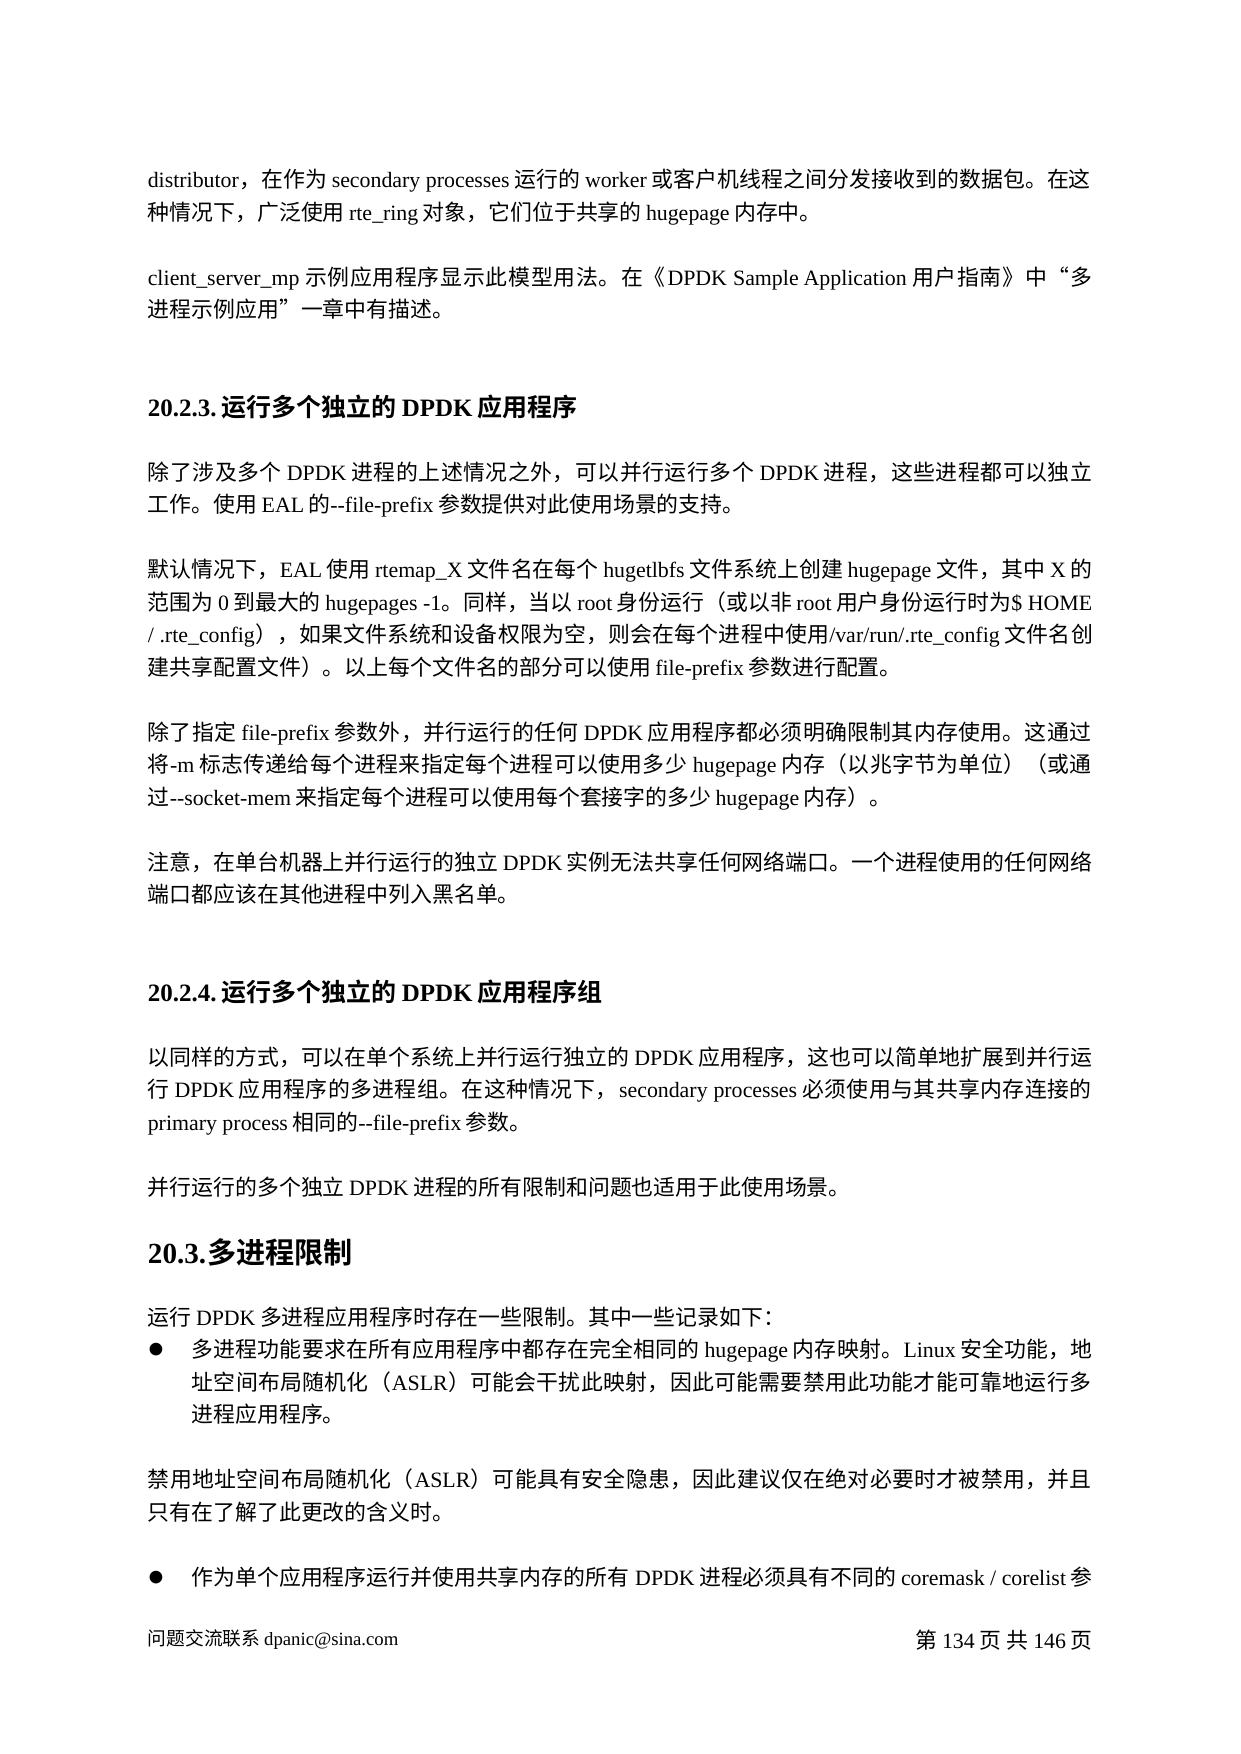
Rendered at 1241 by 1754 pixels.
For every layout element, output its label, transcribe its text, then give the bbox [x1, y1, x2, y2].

text 禁用地址空间布局随机化（ASLR）可能具有安全隐患，因此建议仅在绝对必要时才被禁用，并且只有在了解了此更改的含义时。 [148, 1462, 1092, 1527]
subtitle 多进程限制 [148, 1218, 1092, 1283]
text 注意，在单台机器上并行运行的独立DPDK实例无法共享任何网络端口。一个进程使用的任何网络端口都应该在其他进程中列入黑名单。 [148, 844, 1092, 909]
text 运行DPDK多进程应用程序时存在一些限制。其中一些记录如下： [148, 1299, 1092, 1332]
text 以同样的方式，可以在单个系统上并行运行独立的DPDK应用程序，这也可以简单地扩展到并行运行DPDK应用程序的多进程组。在这种情况下，secondary processes必须使用与其共享内存连接的primary process相同的--file-prefix参数。 [148, 1039, 1092, 1137]
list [148, 1559, 1092, 1592]
text 默认情况下，EAL使用rtemap_X文件名在每个hugetlbfs文件系统上创建hugepage文件，其中X的范围为0到最大的hugepages -1。同样，当以root身份运行（或以非root用户身份运行时为$ HOME / .rte_config），如果文件系统和设备权限为空，则会在每个进程中使用/var/run/.rte_config文件名创建共享配置文件）。以上每个文件名的部分可以使用file-prefix参数进行配置。 [148, 552, 1092, 682]
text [148, 162, 1092, 227]
text 除了指定file-prefix参数外，并行运行的任何DPDK应用程序都必须明确限制其内存使用。这通过将-m标志传递给每个进程来指定每个进程可以使用多少hugepage内存（以兆字节为单位）（或通过--socket-mem来指定每个进程可以使用每个套接字的多少hugepage内存）。 [148, 714, 1092, 812]
subtitle 运行多个独立的DPDK应用程序 [148, 373, 1092, 438]
text 除了涉及多个DPDK进程的上述情况之外，可以并行运行多个DPDK进程，这些进程都可以独立工作。使用EAL的--file-prefix参数提供对此使用场景的支持。 [148, 454, 1092, 519]
subtitle 运行多个独立的DPDK应用程序组 [148, 958, 1092, 1023]
text client_server_mp示例应用程序显示此模型用法。在《DPDK Sample Application用户指南》中“多进程示例应用”一章中有描述。 [148, 259, 1092, 324]
text 并行运行的多个独立DPDK进程的所有限制和问题也适用于此使用场景。 [148, 1169, 1092, 1202]
list 多进程功能要求在所有应用程序中都存在完全相同的hugepage内存映射。Linux安全功能，地址空间布局随机化（ASLR）可能会干扰此映射，因此可能需要禁用此功能才能可靠地运行多进程应用程序。 [148, 1332, 1092, 1429]
